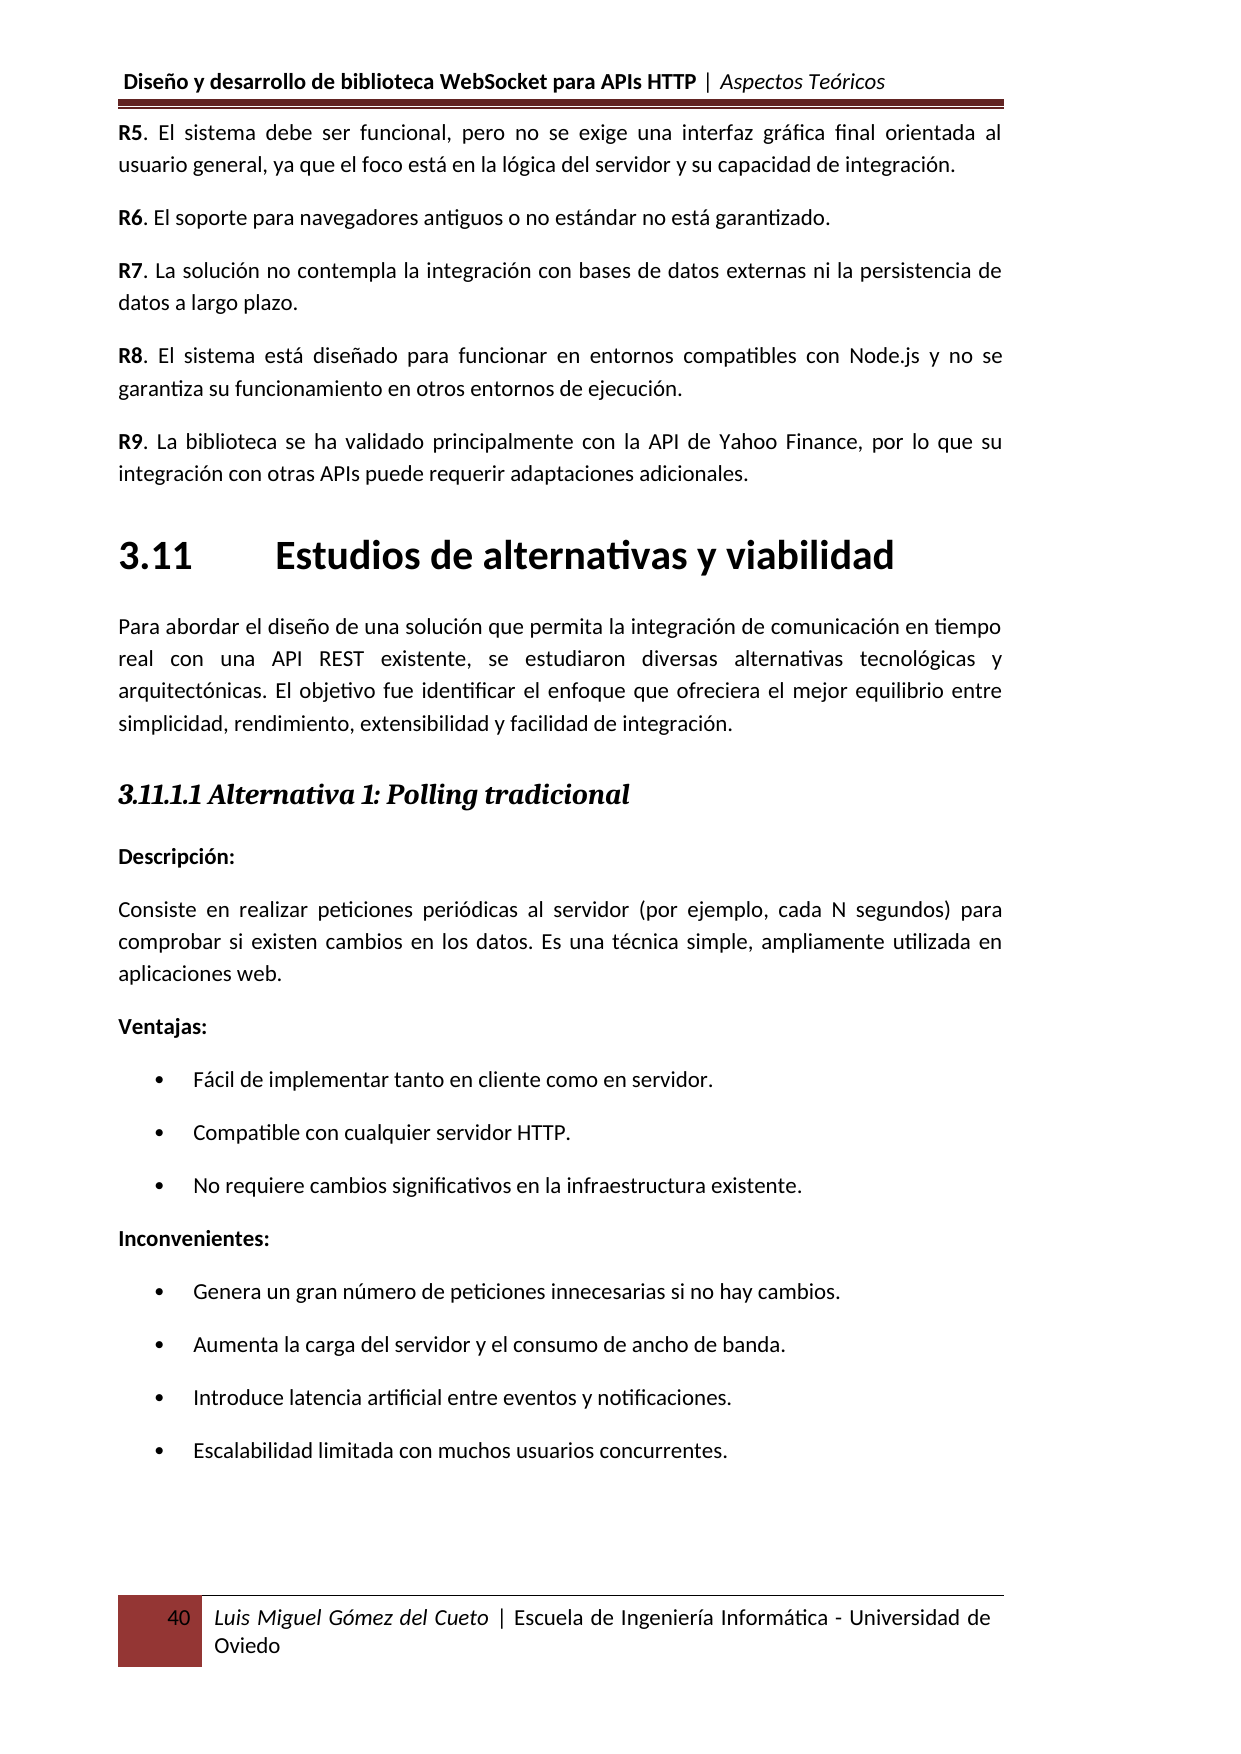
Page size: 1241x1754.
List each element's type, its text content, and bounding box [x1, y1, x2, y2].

text R7. La solución no contempla la integración con bases de datos externas ni la persistencia de datos a largo plazo. [118, 256, 1004, 317]
list Genera un gran número de peticiones innecesarias si no hay cambios. [156, 1277, 1004, 1305]
text R5. El sistema debe ser funcional, pero no se exige una interfaz gráfica final orientada al usuario general, ya que el foco está en la lógica del servidor y su capacidad de integración. [118, 118, 1004, 178]
text Inconvenientes: [118, 1224, 1004, 1252]
text R6. El soporte para navegadores antiguos o no estándar no está garantizado. [118, 203, 1004, 231]
text Consiste en realizar peticiones periódicas al servidor (por ejemplo, cada N segundos) para comprobar si existen cambios en los datos. Es una técnica simple, ampliamente utilizada en aplicaciones web. [118, 895, 1004, 987]
text Para abordar el diseño de una solución que permita la integración de comunicación en tiempo real con una API REST existente, se estudiaron diversas alternativas tecnológicas y arquitectónicas. El objetivo fue identificar el enfoque que ofreciera el mejor equilibrio entre simplicidad, rendimiento, extensibilidad y facilidad de integración. [118, 612, 1004, 737]
text Ventajas: [118, 1012, 1004, 1040]
list Escalabilidad limitada con muchos usuarios concurrentes. [156, 1436, 1004, 1464]
text R9. La biblioteca se ha validado principalmente con la API de Yahoo Finance, por lo que su integración con otras APIs puede requerir adaptaciones adicionales. [118, 427, 1004, 487]
text Descripción: [118, 842, 1004, 870]
list No requiere cambios significativos en la infraestructura existente. [156, 1171, 1004, 1199]
list Introduce latencia artificial entre eventos y notificaciones. [156, 1383, 1004, 1411]
list Fácil de implementar tanto en cliente como en servidor. [156, 1065, 1004, 1093]
list Aumenta la carga del servidor y el consumo de ancho de banda. [156, 1330, 1004, 1358]
subtitle Estudios de alternativas y viabilidad [118, 529, 1004, 579]
list Compatible con cualquier servidor HTTP. [156, 1118, 1004, 1146]
subtitle Alternativa 1: Polling tradicional [118, 778, 1004, 812]
text R8. El sistema está diseñado para funcionar en entornos compatibles con Node.js y no se garantiza su funcionamiento en otros entornos de ejecución. [118, 342, 1004, 402]
